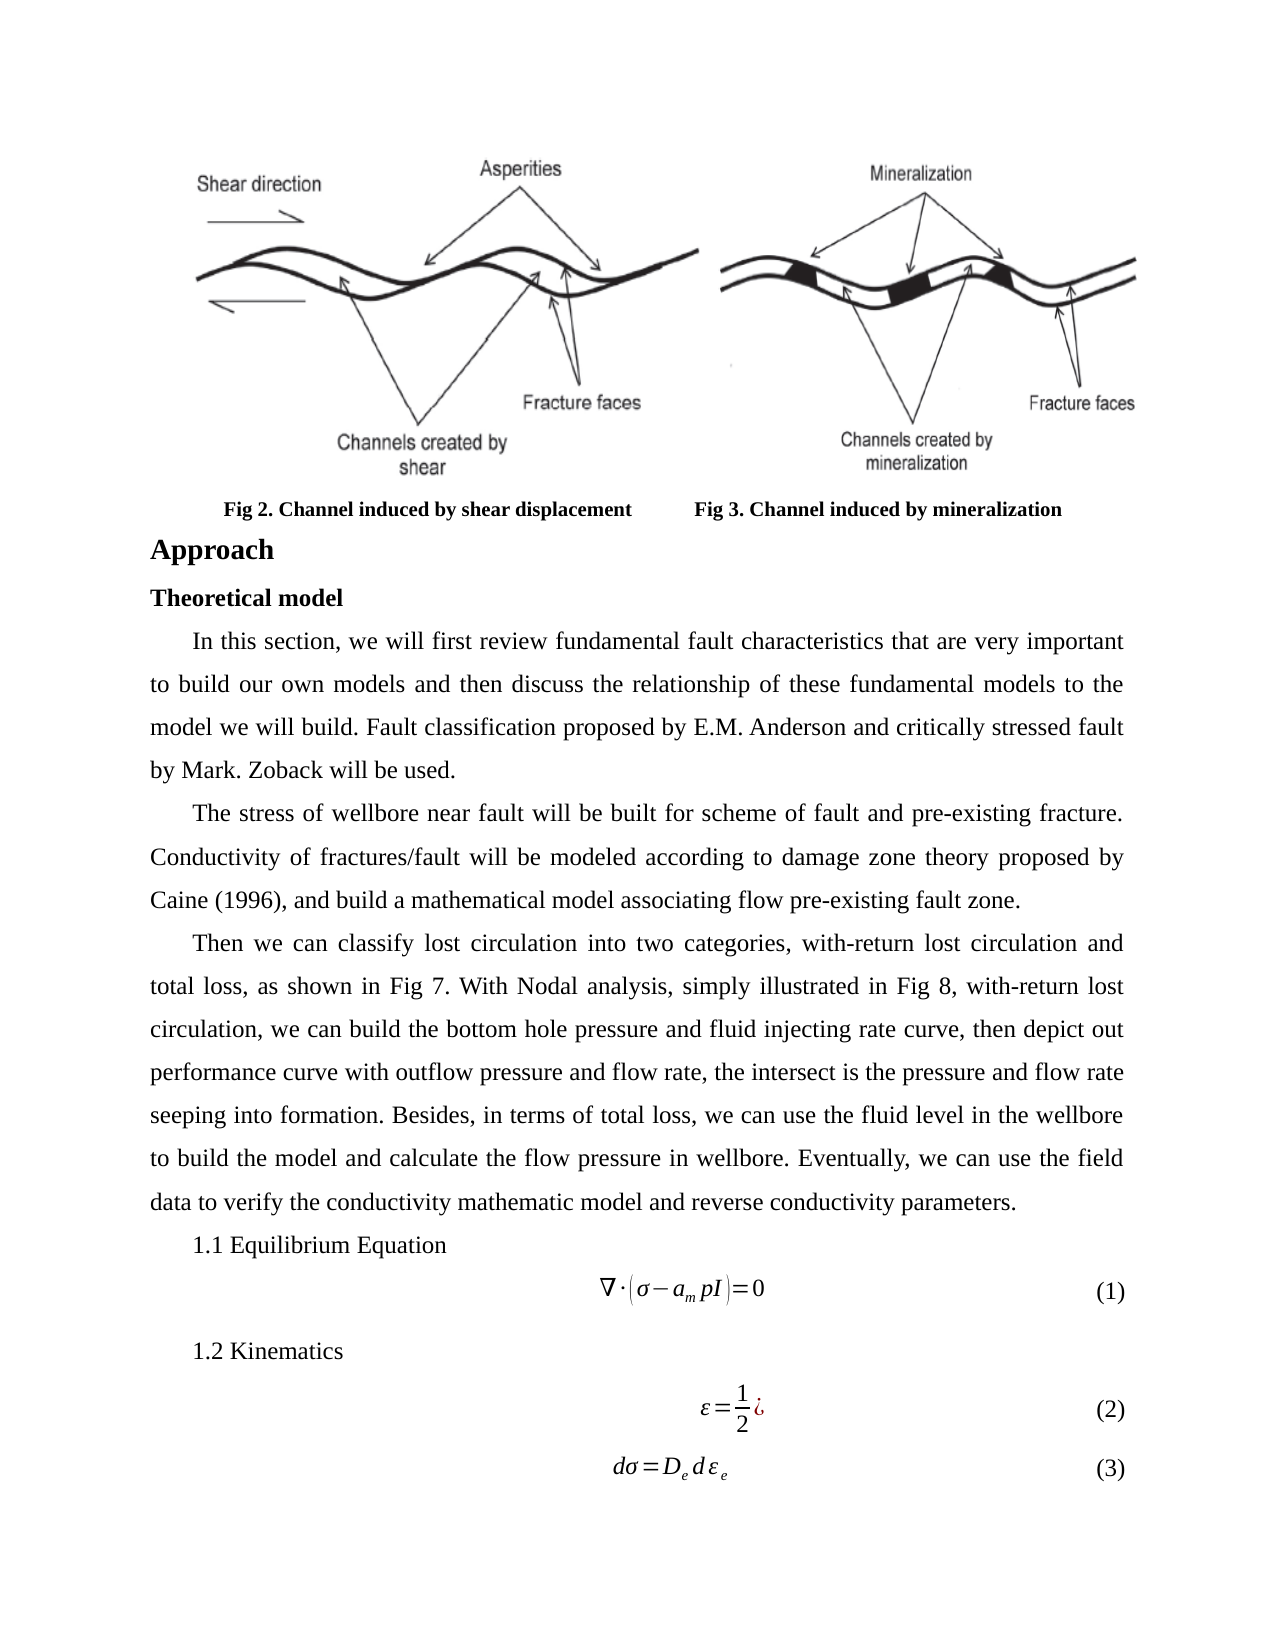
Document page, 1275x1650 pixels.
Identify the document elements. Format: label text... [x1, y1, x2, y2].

text 1.2 Kinematics [150, 1336, 1125, 1365]
text Fig 2. Channel induced by shear displacement Fig 3. Channel induced by mineralization [150, 496, 1125, 521]
text 1.1 Equilibrium Equation [150, 1230, 1125, 1258]
text Theoretical model [150, 583, 1125, 612]
text The stress of wellbore near fault will be built for scheme of fault and pre-existing fracture. Conductivity of fractures/fault will be modeled according to damage zone theory proposed by Caine (1996), and build a mathematical model associating flow pre-existing fault zone. [150, 798, 1125, 913]
text (2) [150, 1379, 1125, 1438]
text In this section, we will first review fundamental fault characteristics that are very important to build our own models and then discuss the relationship of these fundamental models to the model we will build. Fault classification proposed by E.M. Anderson and critically stressed fault by Mark. Zoback will be used. [150, 626, 1125, 784]
picture [716, 160, 1169, 475]
text (1) [150, 1273, 1125, 1307]
text Approach [150, 532, 1125, 566]
picture [192, 150, 709, 483]
text Then we can classify lost circulation into two categories, with-return lost circulation and total loss, as shown in Fig 7. With Nodal analysis, simply illustrated in Fig 8, with-return lost circulation, we can build the bottom hole pressure and fluid injecting rate curve, then depict out performance curve with outflow pressure and flow rate, the intersect is the pressure and flow rate seeping into formation. Besides, in terms of total loss, we can use the fluid level in the wellbore to build the model and calculate the flow pressure in wellbore. Eventually, we can use the field data to verify the conductivity mathematic model and reverse conductivity parameters. [150, 928, 1125, 1215]
text (3) [150, 1453, 1125, 1484]
